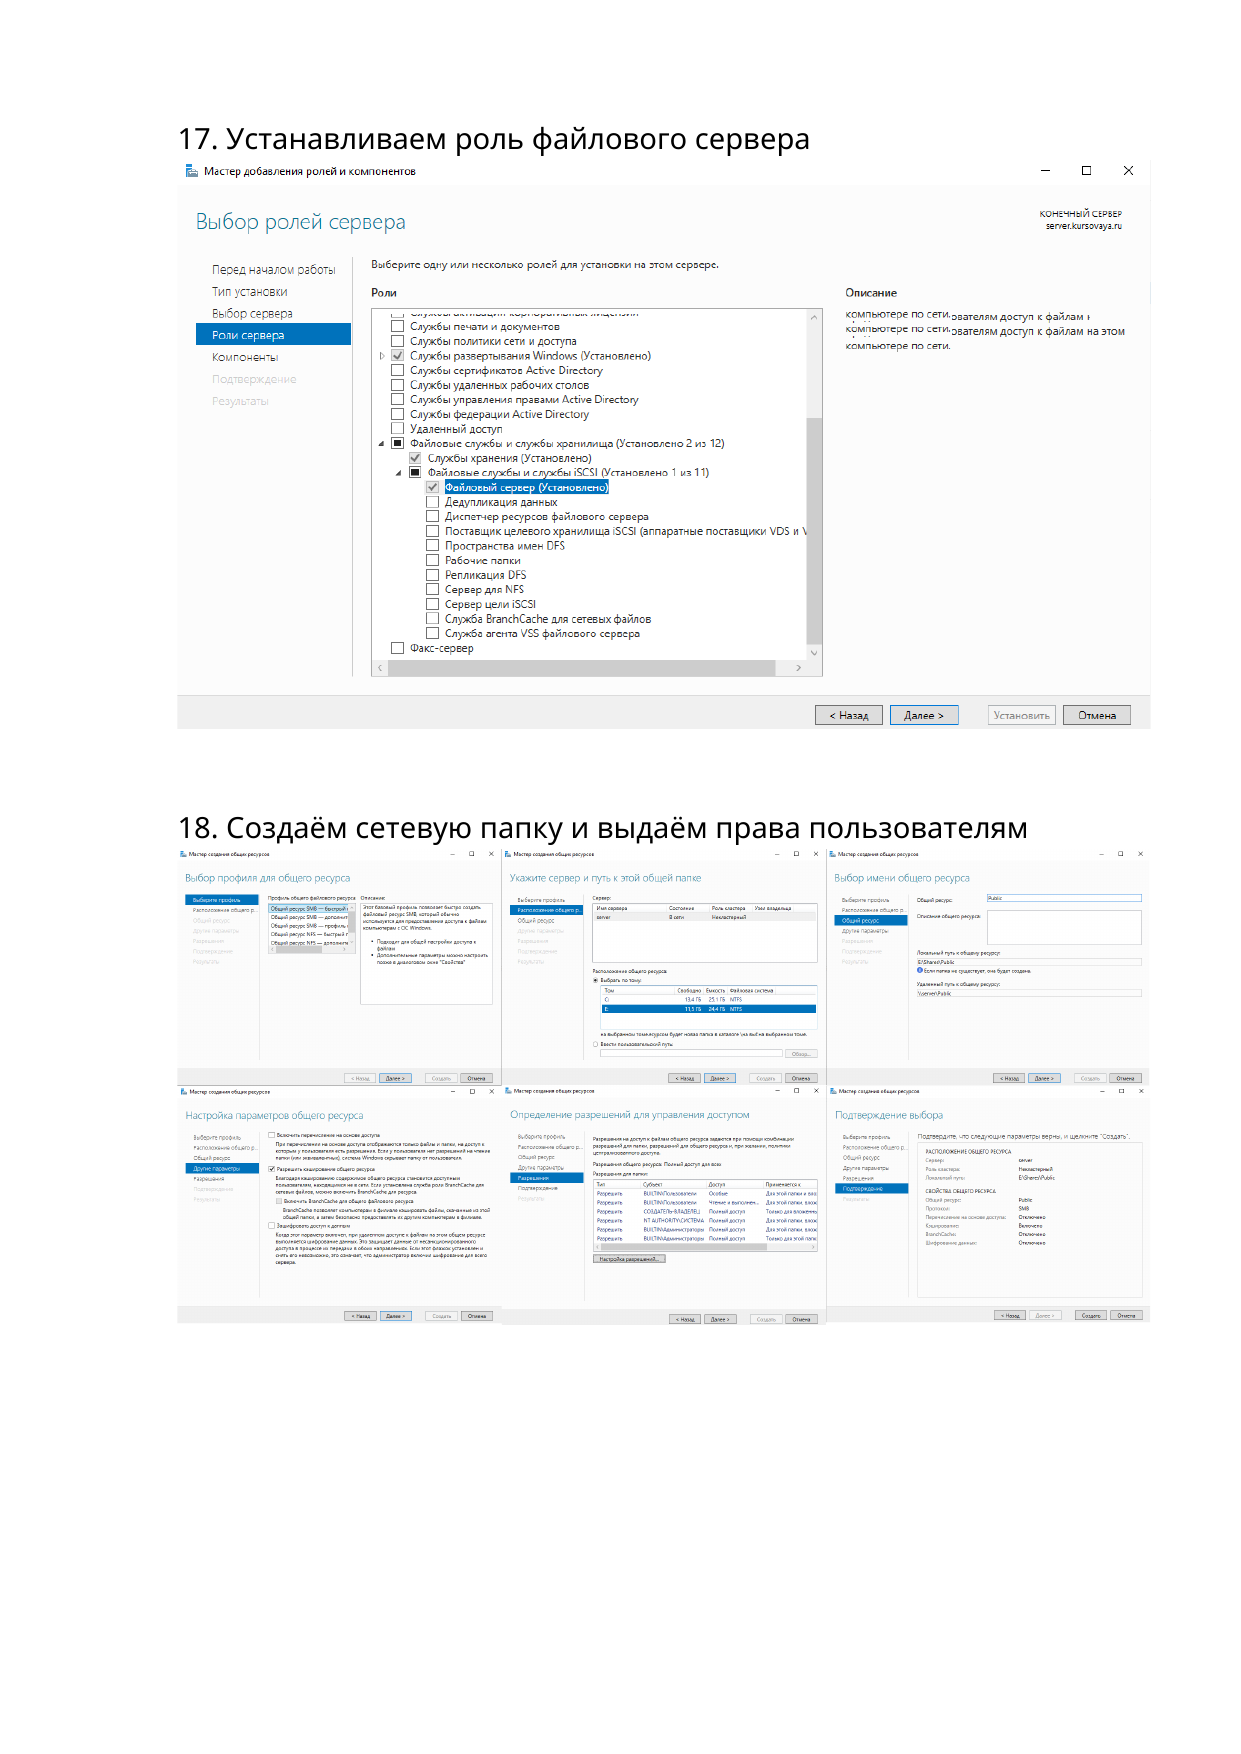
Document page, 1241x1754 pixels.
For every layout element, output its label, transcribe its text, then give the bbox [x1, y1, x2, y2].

picture [177, 160, 1151, 729]
picture [177, 849, 1151, 1325]
